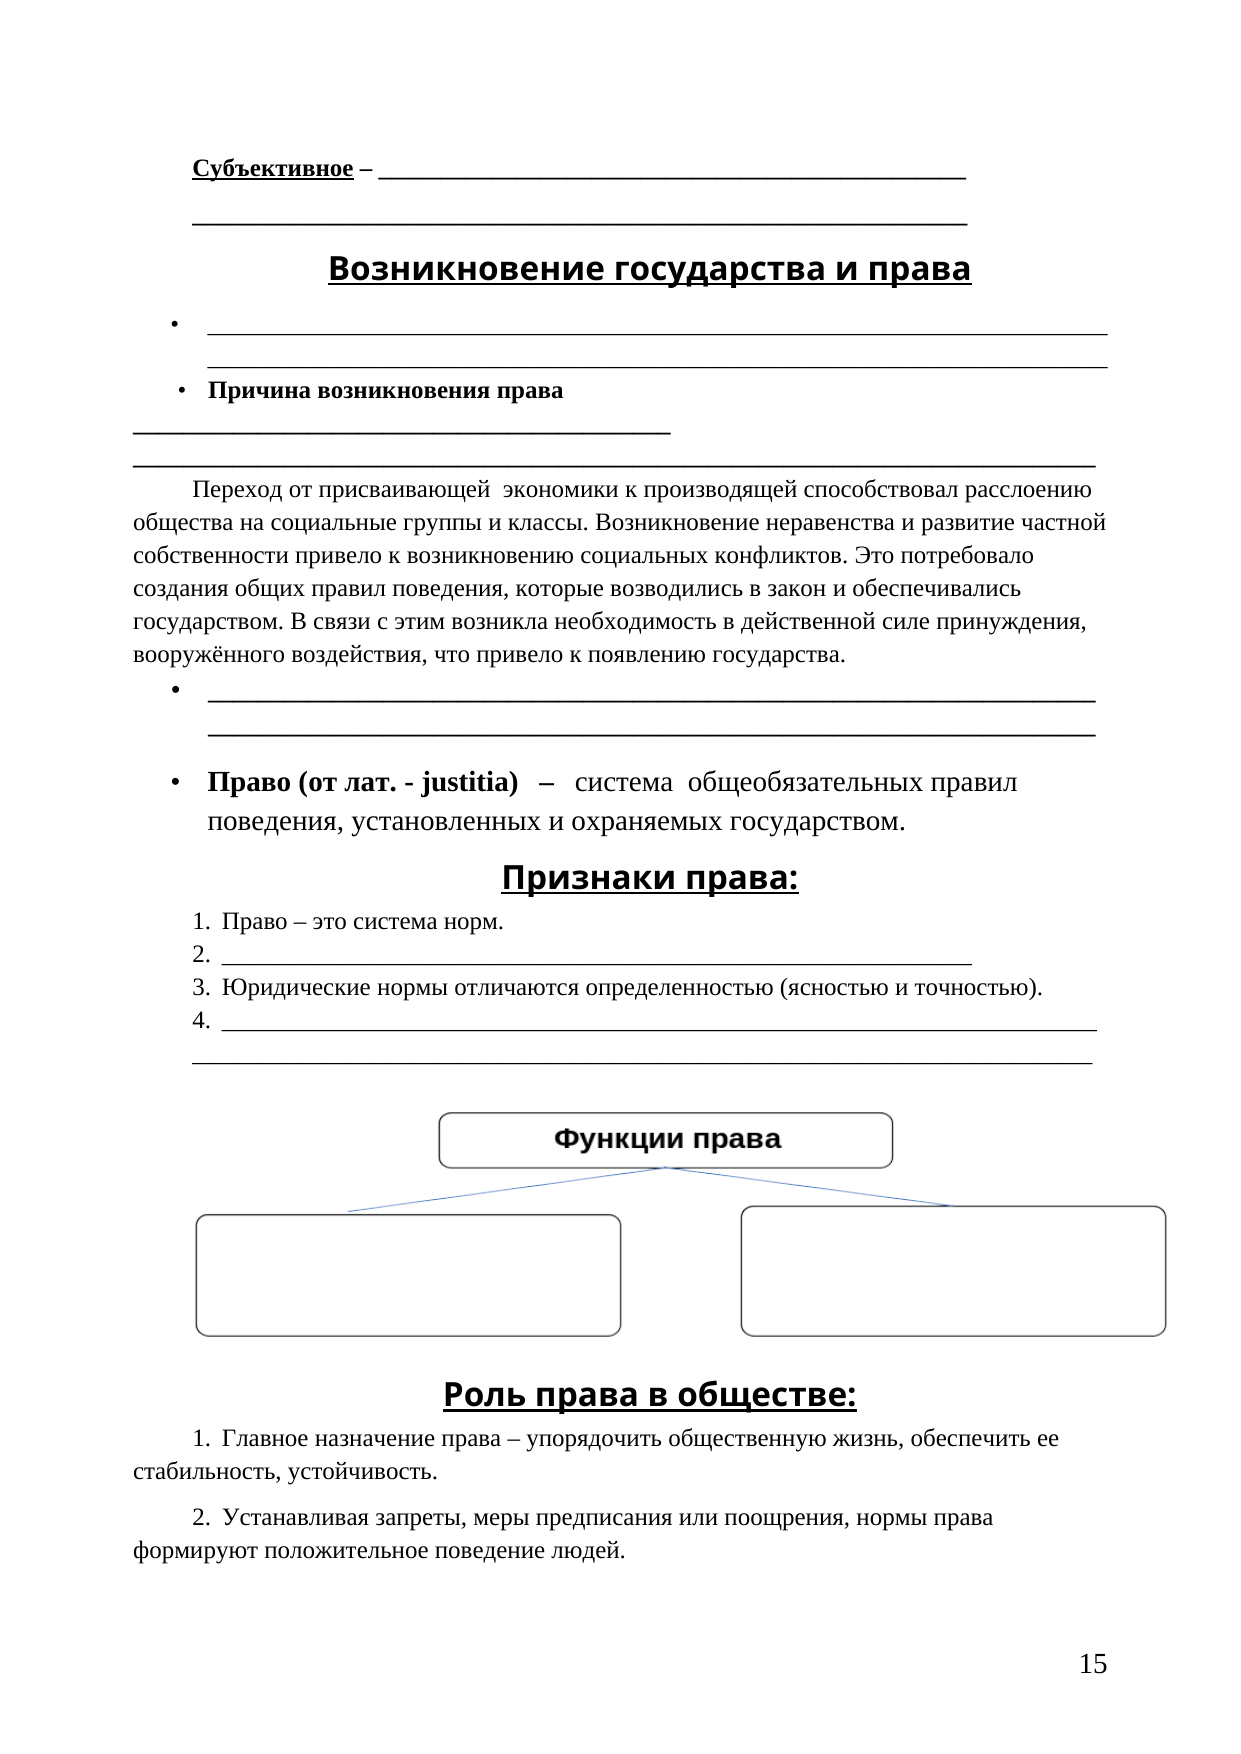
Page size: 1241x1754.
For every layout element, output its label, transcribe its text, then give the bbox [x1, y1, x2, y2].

list Устанавливая запреты, меры предписания или поощрения, нормы права формируют положительное поведение людей. [133, 1502, 1107, 1563]
text Возникновение государства и права [133, 244, 1107, 290]
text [133, 199, 1107, 228]
list Право (от лат. - justitia) – система общеобязательных правил поведения, установленных и охраняемых государством. [170, 764, 1107, 836]
text Признаки права: [133, 854, 1107, 899]
list ________________________________________________________________________________________________________________________________________________ [170, 309, 1107, 371]
list Право – это система норм. [133, 906, 1107, 935]
list Причина возникновения права ___________________________________________ [133, 375, 1107, 437]
text Переход от присваивающей экономики к производящей способствовал расслоению общества на социальные группы и классы. Возникновение неравенства и развитие частной собственности привело к возникновению социальных конфликтов. Это потребовало создания общих правил поведения, которые возводились в закон и обеспечивались государством. В связи с этим возникла необходимость в действенной силе принуждения, вооружённого воздействия, что привело к появлению государства. [133, 474, 1107, 668]
text Субъективное – _______________________________________________ [133, 153, 1107, 182]
text _____________________________________________________________________________ [133, 441, 1107, 470]
text Роль права в обществе: [192, 1109, 1107, 1416]
list ______________________________________________________________________ [133, 1005, 1107, 1034]
list ____________________________________________________________ [133, 939, 1107, 968]
list Юридические нормы отличаются определенностью (ясностью и точностью). [133, 972, 1107, 1001]
list ______________________________________________________________________________________________________________________________________________ [170, 672, 1107, 739]
list Главное назначение права – упорядочить общественную жизнь, обеспечить ее стабильность, устойчивость. [133, 1423, 1107, 1485]
text ________________________________________________________________________ [192, 1038, 1107, 1067]
